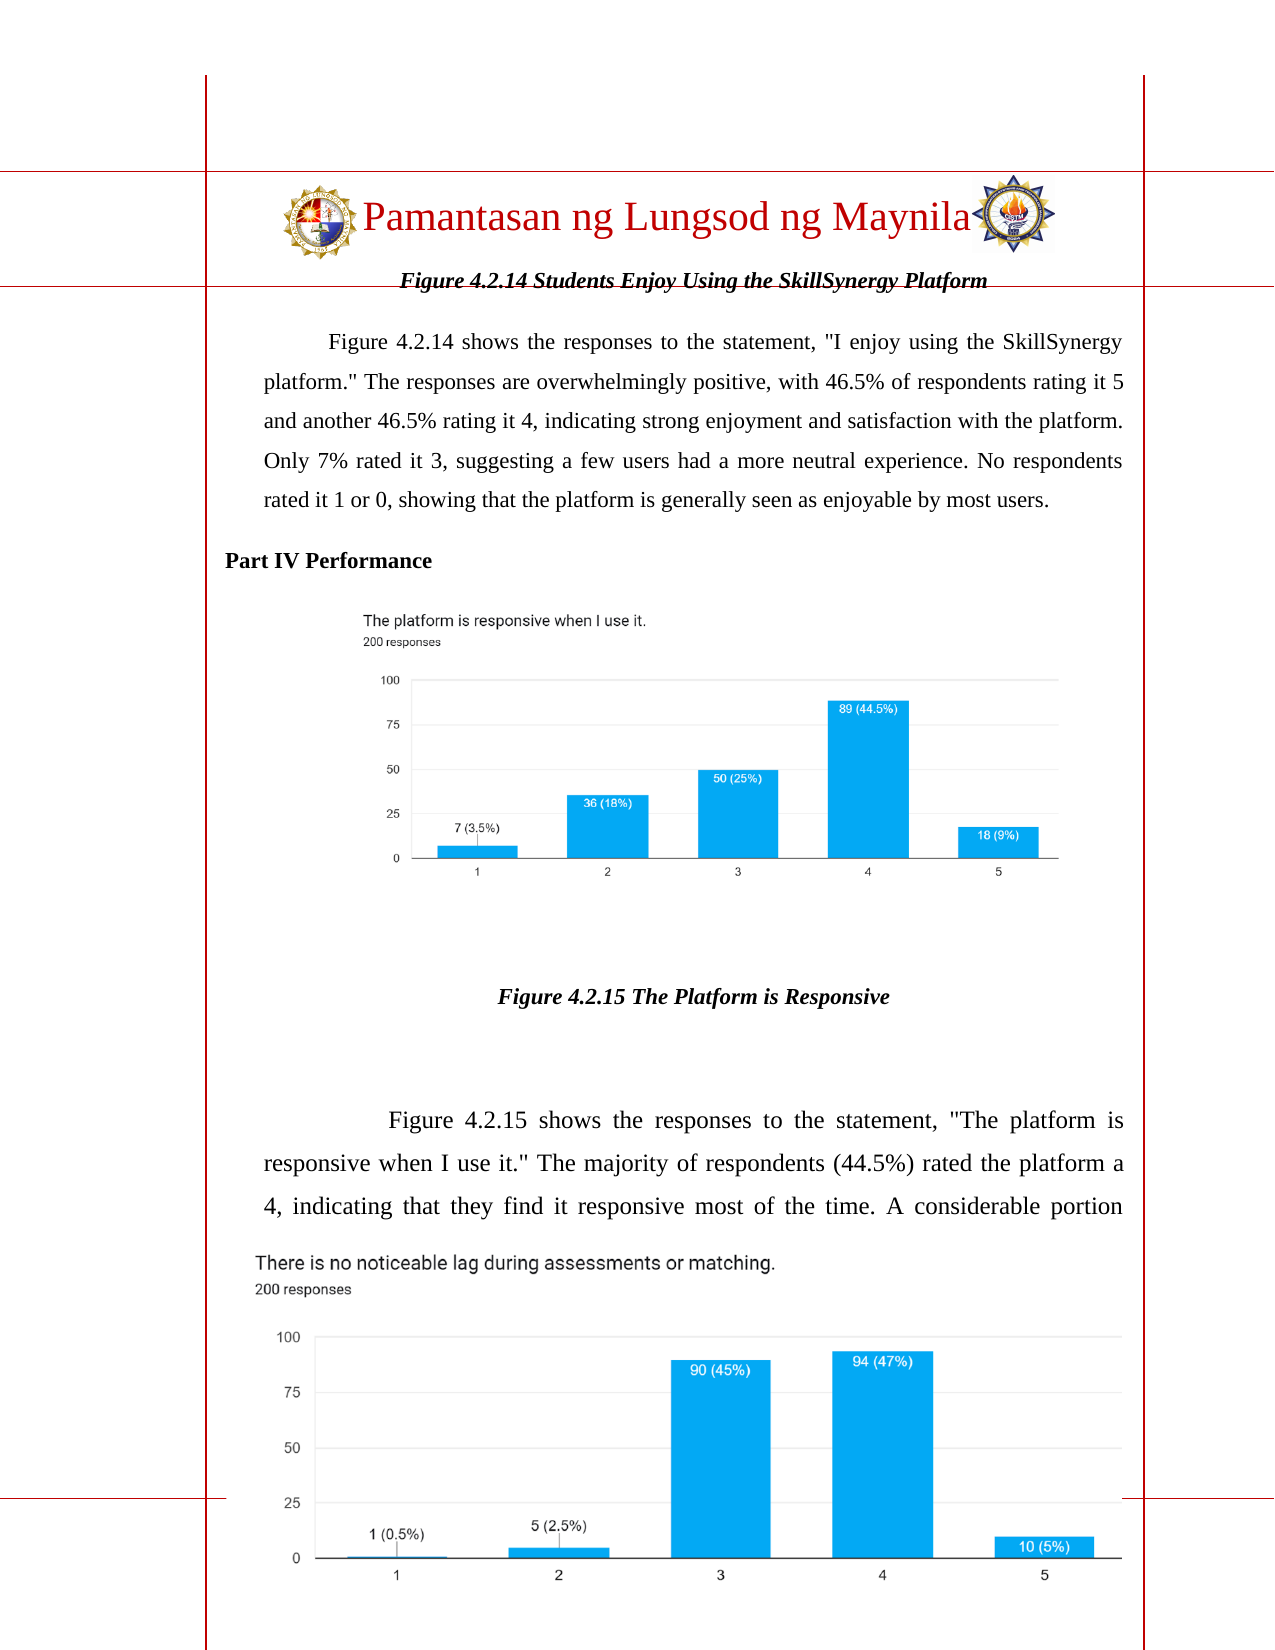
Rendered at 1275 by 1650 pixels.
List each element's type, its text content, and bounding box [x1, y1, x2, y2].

text Figure 4.2.14 shows the responses to the statement, "I enjoy using the SkillSynergy platform." The responses are overwhelmingly positive, with 46.5% of respondents rating it 5 and another 46.5% rating it 4, indicating strong enjoyment and satisfaction with the platform. Only 7% rated it 3, suggesting a few users had a more neutral experience. No respondents rated it 1 or 0, showing that the platform is generally seen as enjoyable by most users. [262, 328, 1125, 513]
text Figure 4.2.14 Students Enjoy Using the SkillSynergy Platform [262, 268, 1125, 294]
picture [971, 175, 1055, 253]
picture [225, 1220, 1122, 1649]
text Figure 4.2.15 The Platform is Responsive [262, 931, 1125, 1010]
picture [281, 183, 359, 262]
text Part IV Performance [225, 547, 1125, 573]
picture [339, 586, 1058, 930]
